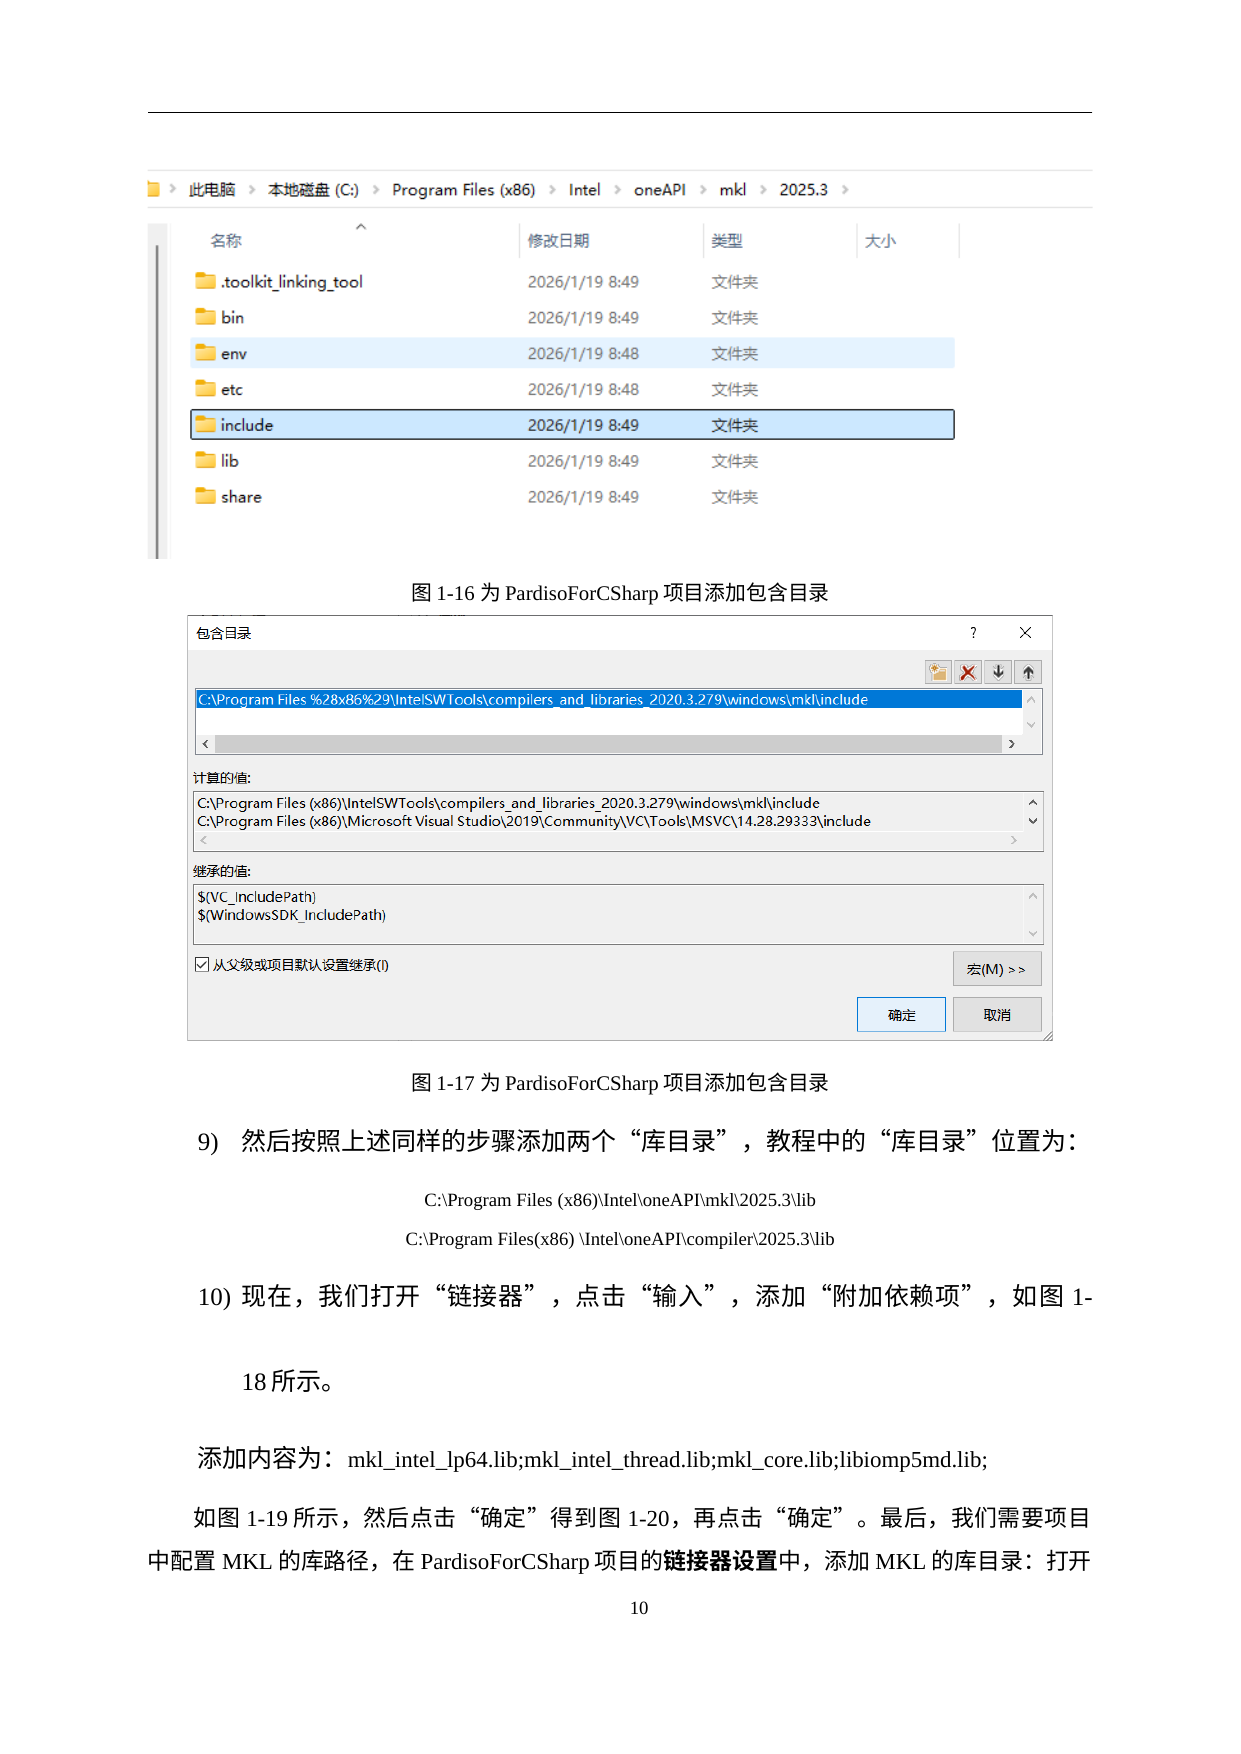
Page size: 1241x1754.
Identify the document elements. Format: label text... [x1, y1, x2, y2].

list 然后按照上述同样的步骤添加两个“库目录”，教程中的“库目录”位置为： [198, 1105, 1092, 1173]
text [148, 1500, 1092, 1576]
picture [147, 167, 1093, 559]
text 图 1-16 为PardisoForCSharp项目添加包含目录 [148, 574, 1092, 608]
text 图 1-17 为PardisoForCSharp项目添加包含目录 [148, 1064, 1092, 1098]
picture [187, 615, 1053, 1041]
text C:\Program Files (x86)\Intel\oneAPI\mkl\2025.3\lib [148, 1182, 1092, 1216]
text C:\Program Files(x86) \Intel\oneAPI\compiler\2025.3\lib [148, 1222, 1092, 1256]
text 添加内容为：mkl_intel_lp64.lib;mkl_intel_thread.lib;mkl_core.lib;libiomp5md.lib; [148, 1423, 1092, 1491]
list 现在，我们打开“链接器”，点击“输入”，添加“附加依赖项”，如图 1-18所示。 [198, 1261, 1092, 1414]
